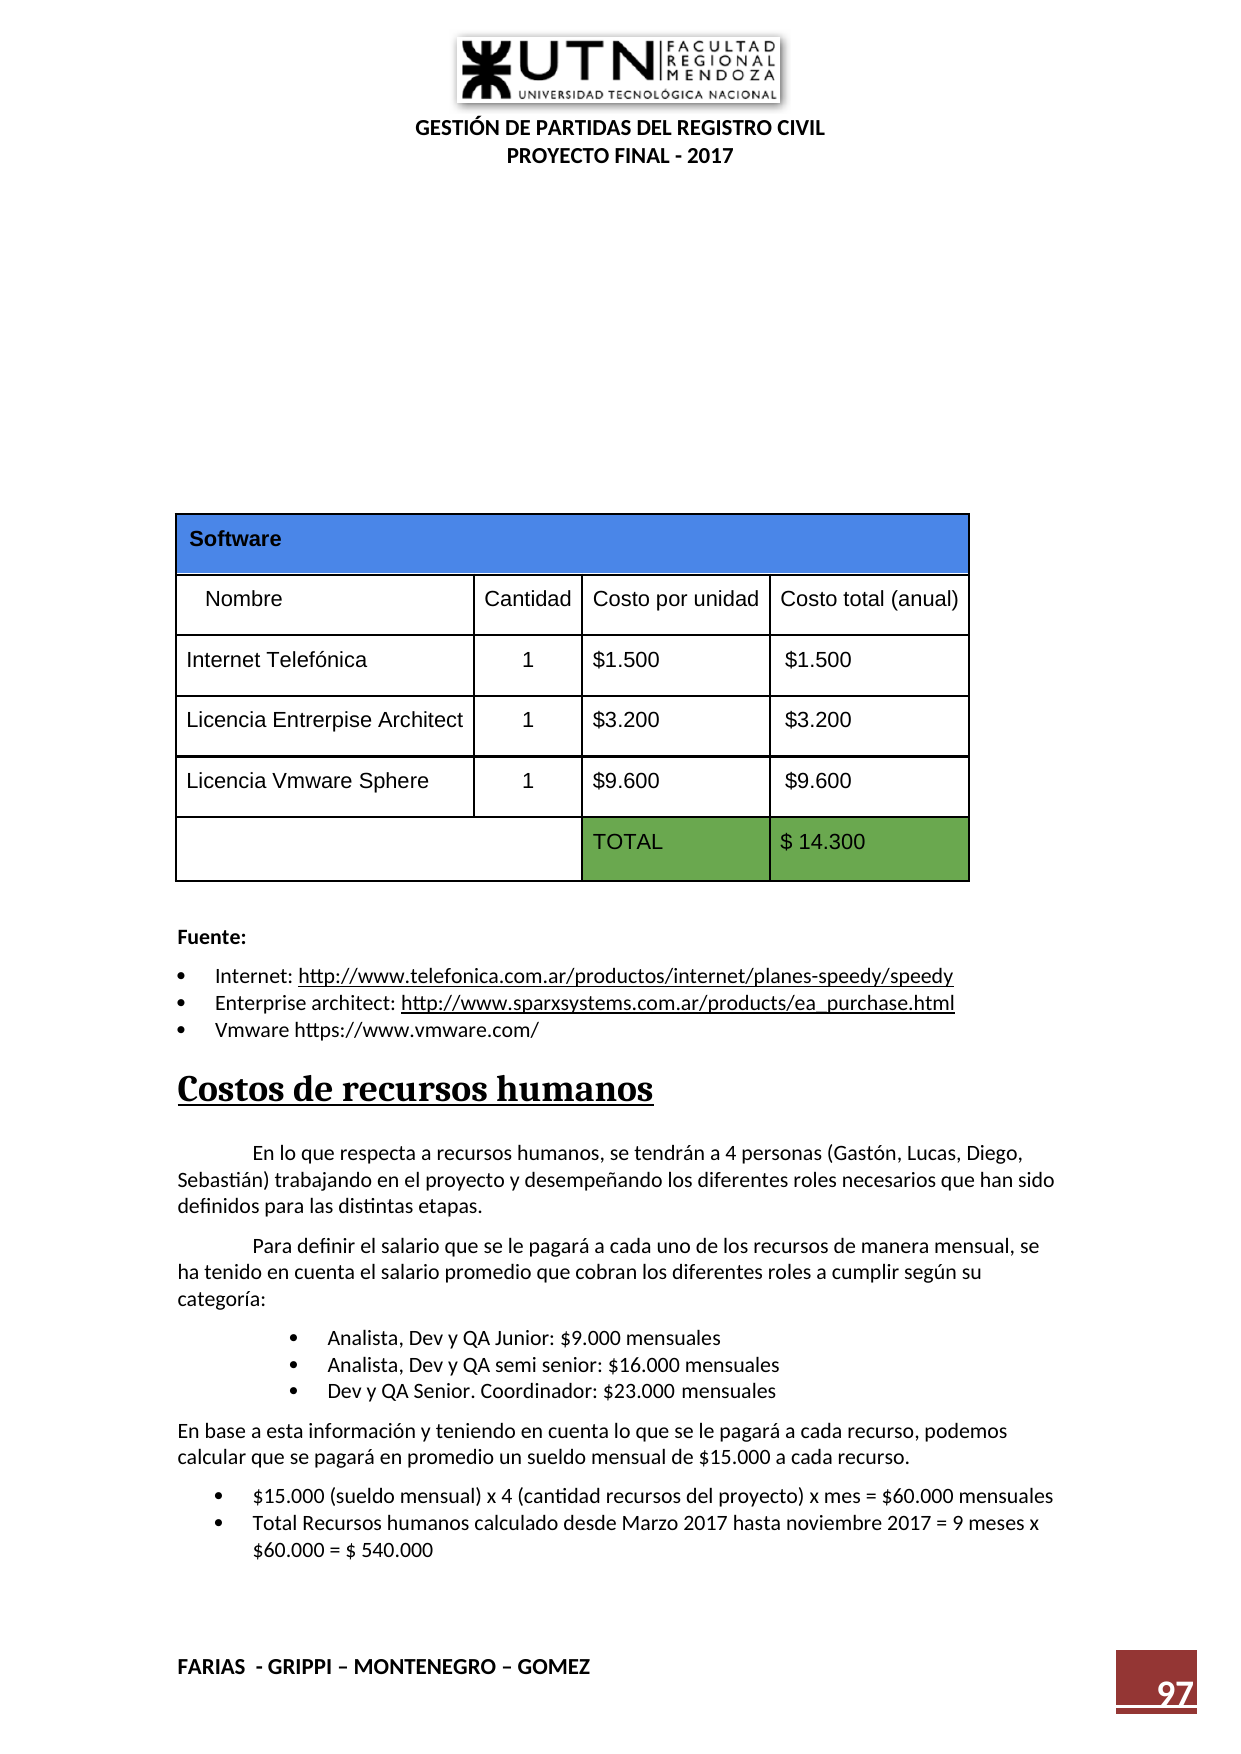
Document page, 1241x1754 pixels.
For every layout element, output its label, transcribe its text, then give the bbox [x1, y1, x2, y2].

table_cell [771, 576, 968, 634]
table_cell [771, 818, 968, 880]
text En lo que respecta a recursos humanos, se tendrán a 4 personas (Gastón, Lucas, Diego, Sebastián) trabajando en el proyecto y desempeñando los diferentes roles necesarios que han sido definidos para las distintas etapas. [177, 1139, 1063, 1219]
list Enterprise architect: http://www.sparxsystems.com.ar/products/ea_purchase.html [177, 989, 1063, 1016]
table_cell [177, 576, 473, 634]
list Dev y QA Senior. Coordinador: $23.000 mensuales [290, 1378, 1063, 1404]
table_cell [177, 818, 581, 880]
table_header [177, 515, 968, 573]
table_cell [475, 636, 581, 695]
list Vmware https://www.vmware.com/ [177, 1016, 1063, 1043]
list Analista, Dev y QA semi senior: $16.000 mensuales [290, 1351, 1063, 1378]
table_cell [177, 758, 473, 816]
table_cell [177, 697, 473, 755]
picture [449, 29, 791, 114]
list Internet: http://www.telefonica.com.ar/productos/internet/planes-speedy/speedy [177, 963, 1063, 989]
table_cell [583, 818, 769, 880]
text En base a esta información y teniendo en cuenta lo que se le pagará a cada recurso, podemos calcular que se pagará en promedio un sueldo mensual de $15.000 a cada recurso. [177, 1417, 1063, 1470]
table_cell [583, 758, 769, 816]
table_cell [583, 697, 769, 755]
list Analista, Dev y QA Junior: $9.000 mensuales [290, 1324, 1063, 1351]
text Fuente: [177, 923, 1063, 950]
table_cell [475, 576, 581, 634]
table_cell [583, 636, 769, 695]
list $15.000 (sueldo mensual) x 4 (cantidad recursos del proyecto) x mes = $60.000 mensuales [215, 1483, 1063, 1509]
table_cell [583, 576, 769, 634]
list Total Recursos humanos calculado desde Marzo 2017 hasta noviembre 2017 = 9 meses x $60.000 = $ 540.000 [215, 1509, 1063, 1563]
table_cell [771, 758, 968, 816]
subtitle Costos de recursos humanos [177, 1068, 1063, 1111]
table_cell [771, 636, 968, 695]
text Para definir el salario que se le pagará a cada uno de los recursos de manera mensual, se ha tenido en cuenta el salario promedio que cobran los diferentes roles a cumplir según su categoría: [177, 1232, 1063, 1312]
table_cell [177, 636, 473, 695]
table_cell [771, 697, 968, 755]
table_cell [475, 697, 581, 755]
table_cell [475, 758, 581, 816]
